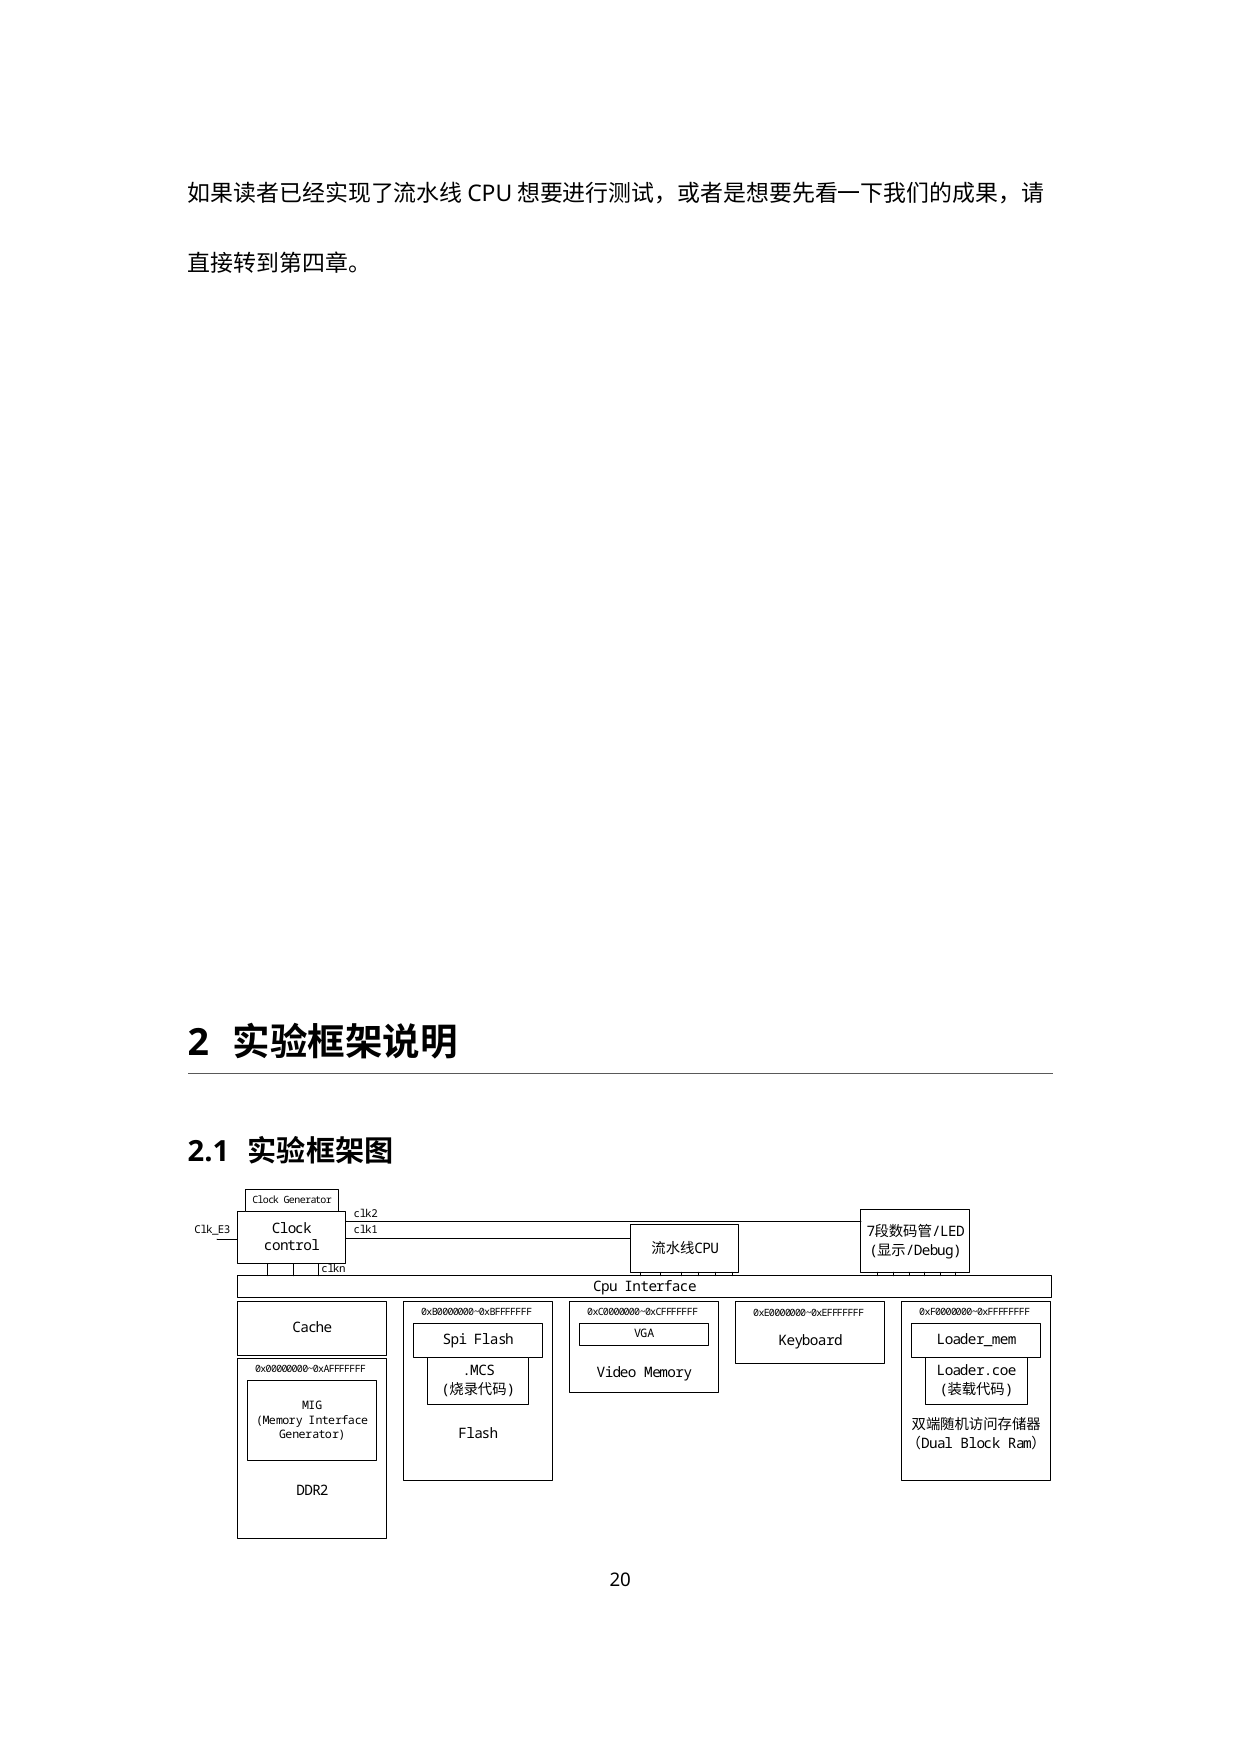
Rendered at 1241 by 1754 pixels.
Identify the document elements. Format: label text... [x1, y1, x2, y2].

subtitle 实验框架图 [187, 1116, 1053, 1181]
text 如果读者已经实现了流水线CPU想要进行测试，或者是想要先看一下我们的成果，请直接转到第四章。 [187, 159, 1053, 294]
subtitle 实验框架说明 [187, 1006, 1053, 1074]
